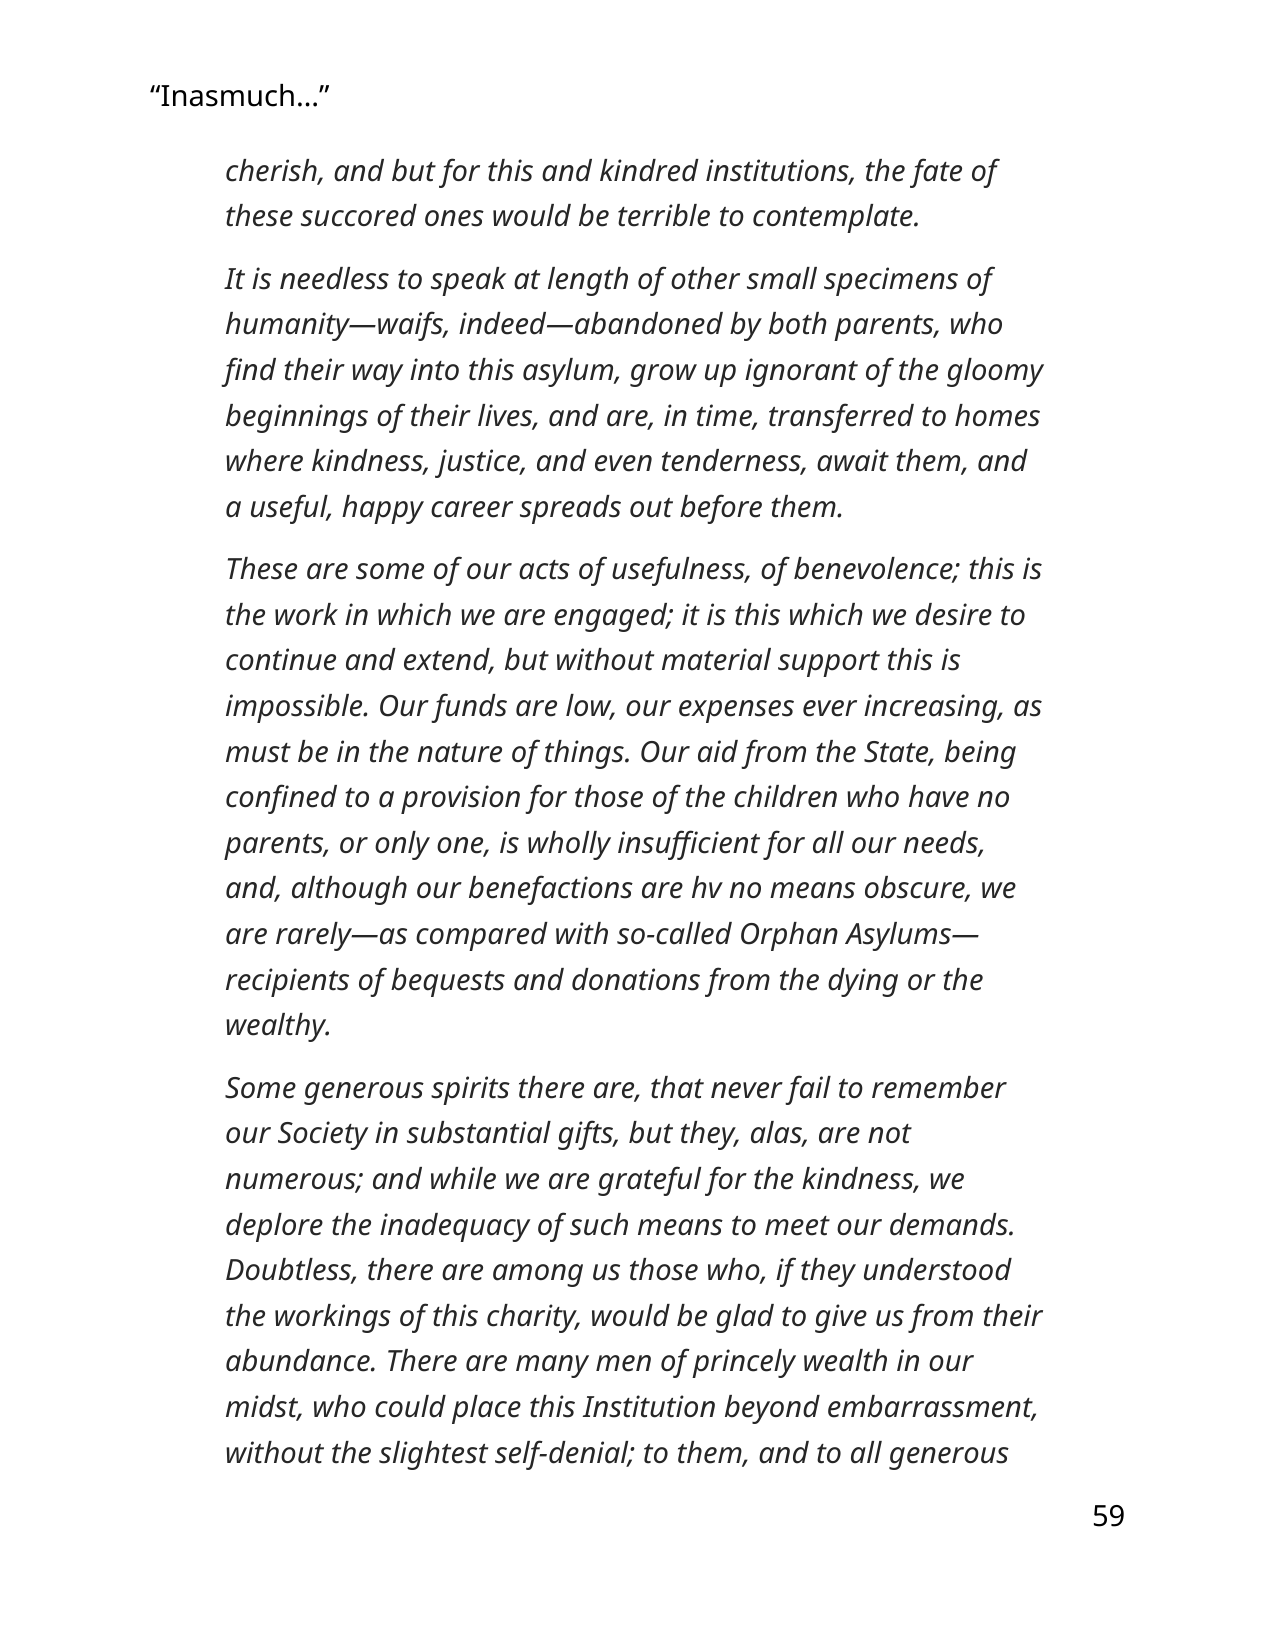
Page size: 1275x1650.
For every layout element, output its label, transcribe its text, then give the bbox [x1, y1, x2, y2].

text These are some of our acts of usefulness, of benevolence; this is the work in which we are engaged; it is this which we desire to continue and extend, but without material support this is impossible. Our funds are low, our expenses ever increasing, as must be in the nature of things. Our aid from the State, being confined to a provision for those of the children who have no parents, or only one, is wholly insufficient for all our needs, and, although our benefactions are hv no means obscure, we are rarely—as compared with so-called Orphan Asylums—recipients of bequests and donations from the dying or the wealthy. [225, 548, 1050, 1044]
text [225, 150, 1050, 235]
text It is needless to speak at length of other small specimens of humanity—waifs, indeed—abandoned by both parents, who find their way into this asylum, grow up ignorant of the gloomy beginnings of their lives, and are, in time, transferred to homes where kindness, justice, and even tenderness, await them, and a useful, happy career spreads out before them. [225, 258, 1050, 526]
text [225, 1067, 1050, 1472]
